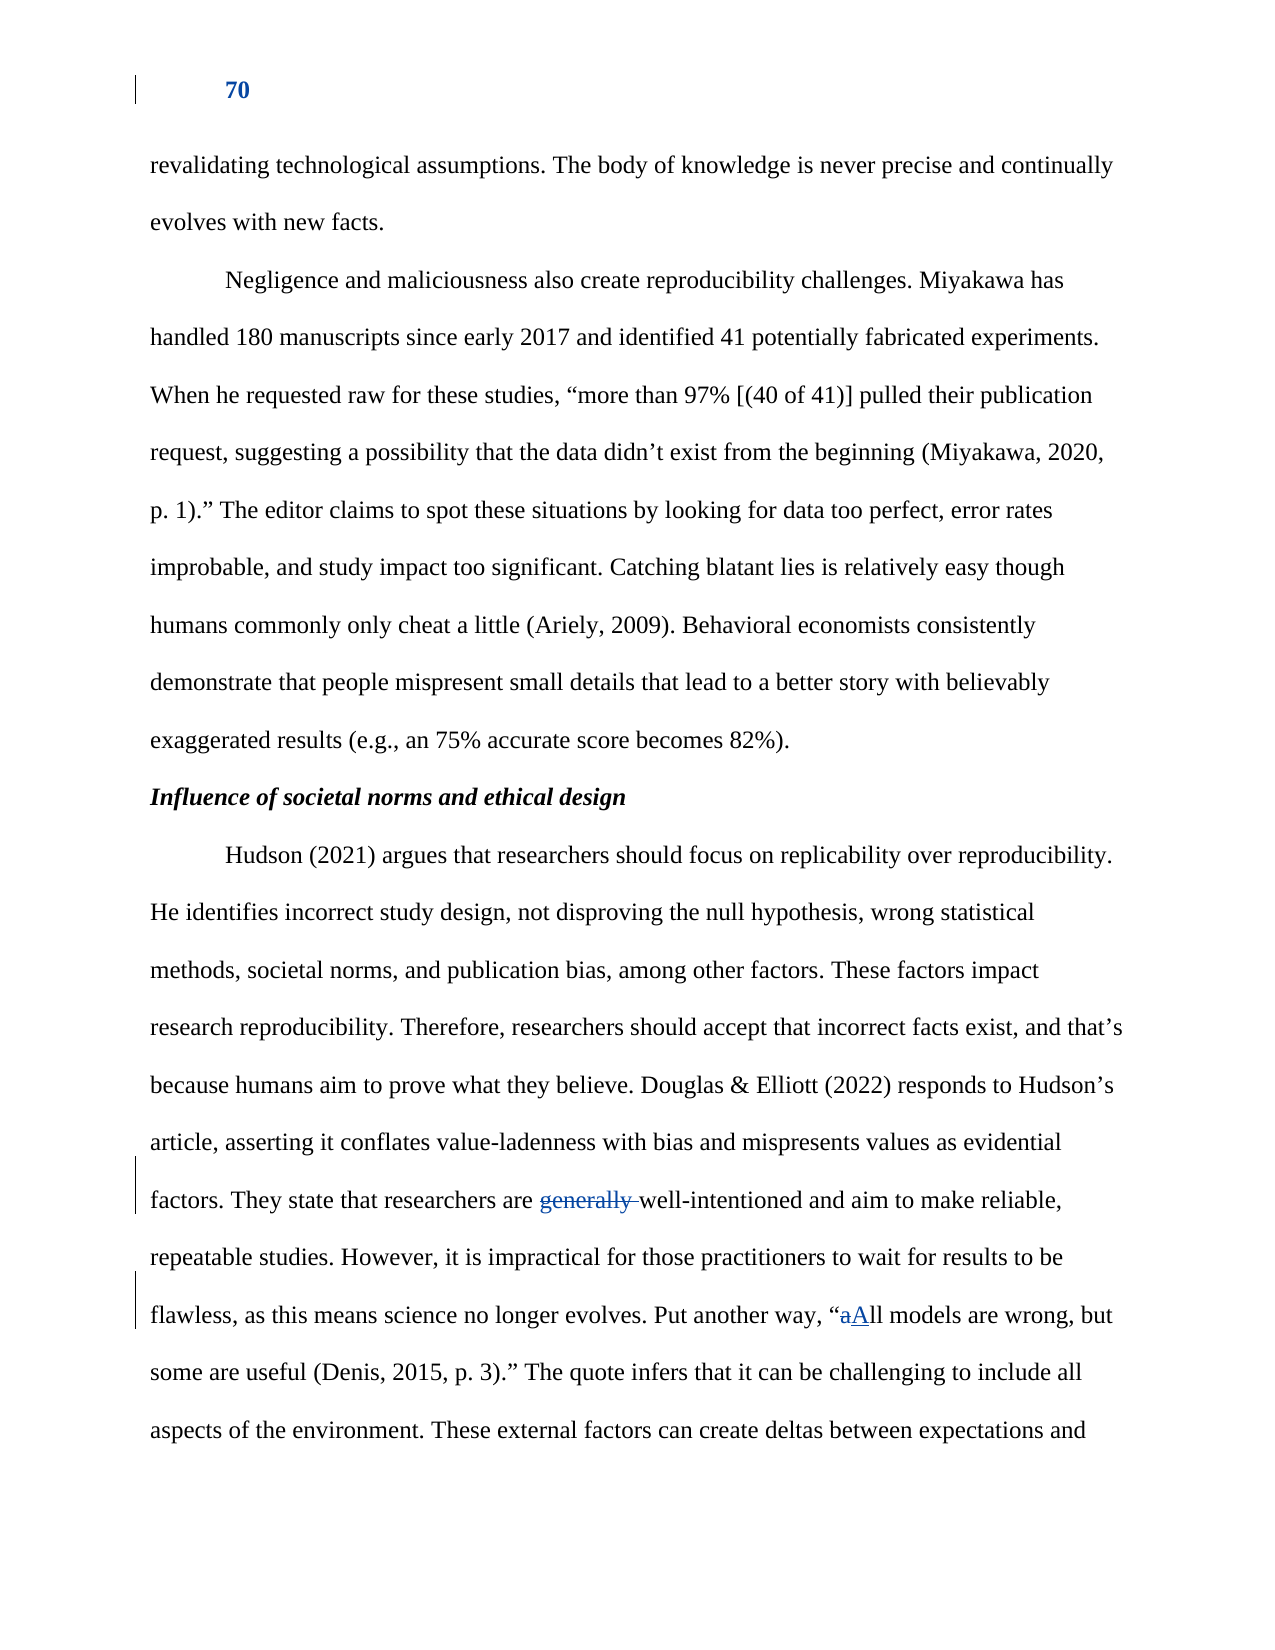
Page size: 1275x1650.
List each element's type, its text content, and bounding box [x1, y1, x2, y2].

subtitle Influence of societal norms and ethical design [150, 782, 1125, 811]
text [150, 150, 1125, 236]
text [150, 840, 1125, 1444]
text Negligence and maliciousness also create reproducibility challenges. Miyakawa has handled 180 manuscripts since early 2017 and identified 41 potentially fabricated experiments. When he requested raw for these studies, “more than 97% [(40 of 41)] pulled their publication request, suggesting a possibility that the data didn’t exist from the beginning .” The editor claims to spot these situations by looking for data too perfect, error rates improbable, and study impact too significant. Catching blatant lies is relatively easy though humans commonly only cheat a little. Behavioral economists consistently demonstrate that people mispresent small details that lead to a better story with believably exaggerated results (e.g., an 75% accurate score becomes 82%). [150, 265, 1125, 754]
